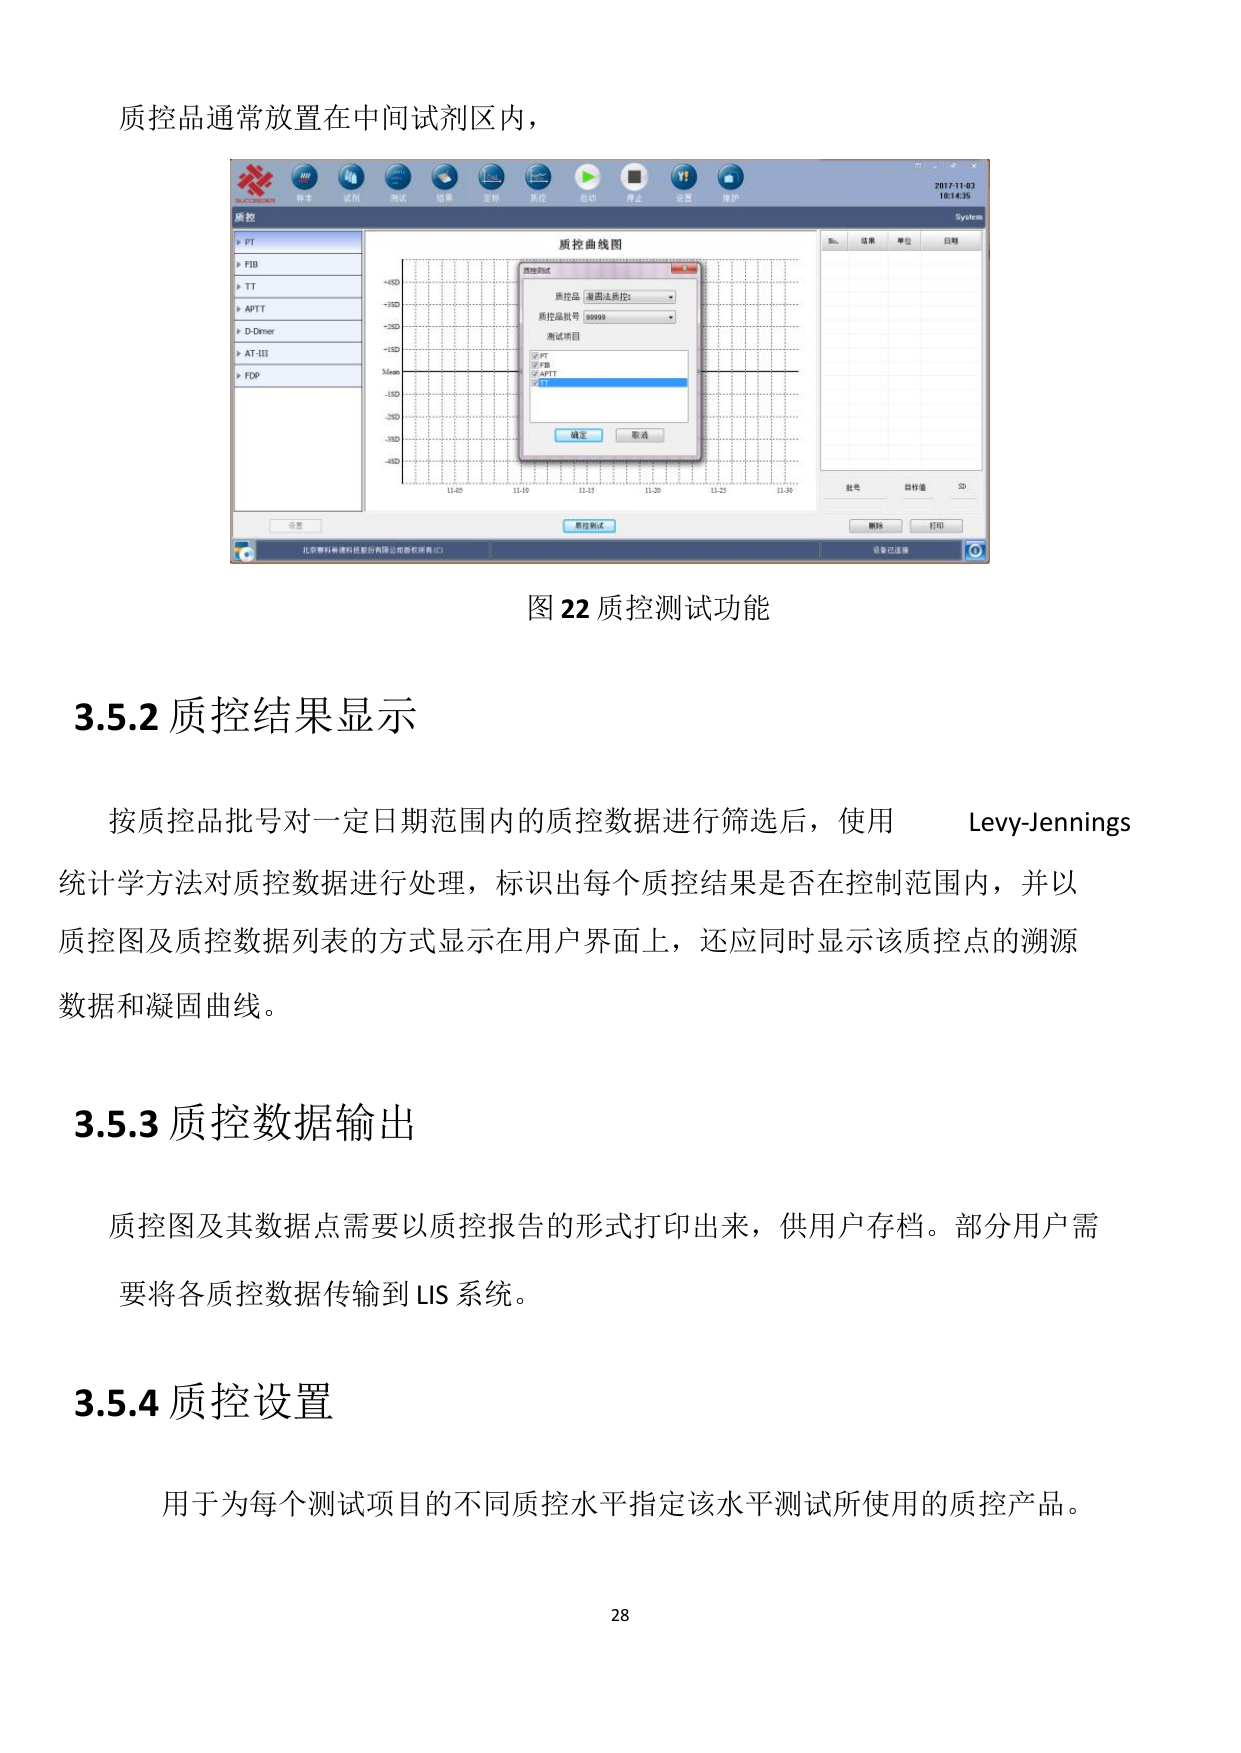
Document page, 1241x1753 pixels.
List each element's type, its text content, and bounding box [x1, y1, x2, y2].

text 3.5.4质控设置 [74, 1375, 391, 1426]
text 按质控品批号对一定日期范围内的质控数据进行筛选后，使用 Levy-Jennings [108, 803, 1240, 838]
text 图22质控测试功能 [525, 589, 826, 625]
picture [230, 159, 990, 565]
text 统计学方法对质控数据进行处理，标识出每个质控结果是否在控制范围内，并以 [57, 870, 1240, 899]
text 数据和凝固曲线。 [57, 964, 1240, 1029]
text 要将各质控数据传输到LIS系统。 [118, 1276, 609, 1311]
text 质控品通常放置在中间试剂区内， [118, 105, 621, 134]
text 3.5.3质控数据输出 [74, 1097, 475, 1148]
text 28 [611, 1603, 658, 1626]
text 3.5.2质控结果显示 [74, 689, 475, 740]
text 质控图及其数据点需要以质控报告的形式打印出来，供用户存档。部分用户需 [108, 1213, 1240, 1243]
text 质控图及质控数据列表的方式显示在用户界面上，还应同时显示该质控点的溯源 [57, 899, 1240, 964]
text 用于为每个测试项目的不同质控水平指定该水平测试所使用的质控产品。 [161, 1491, 1234, 1521]
